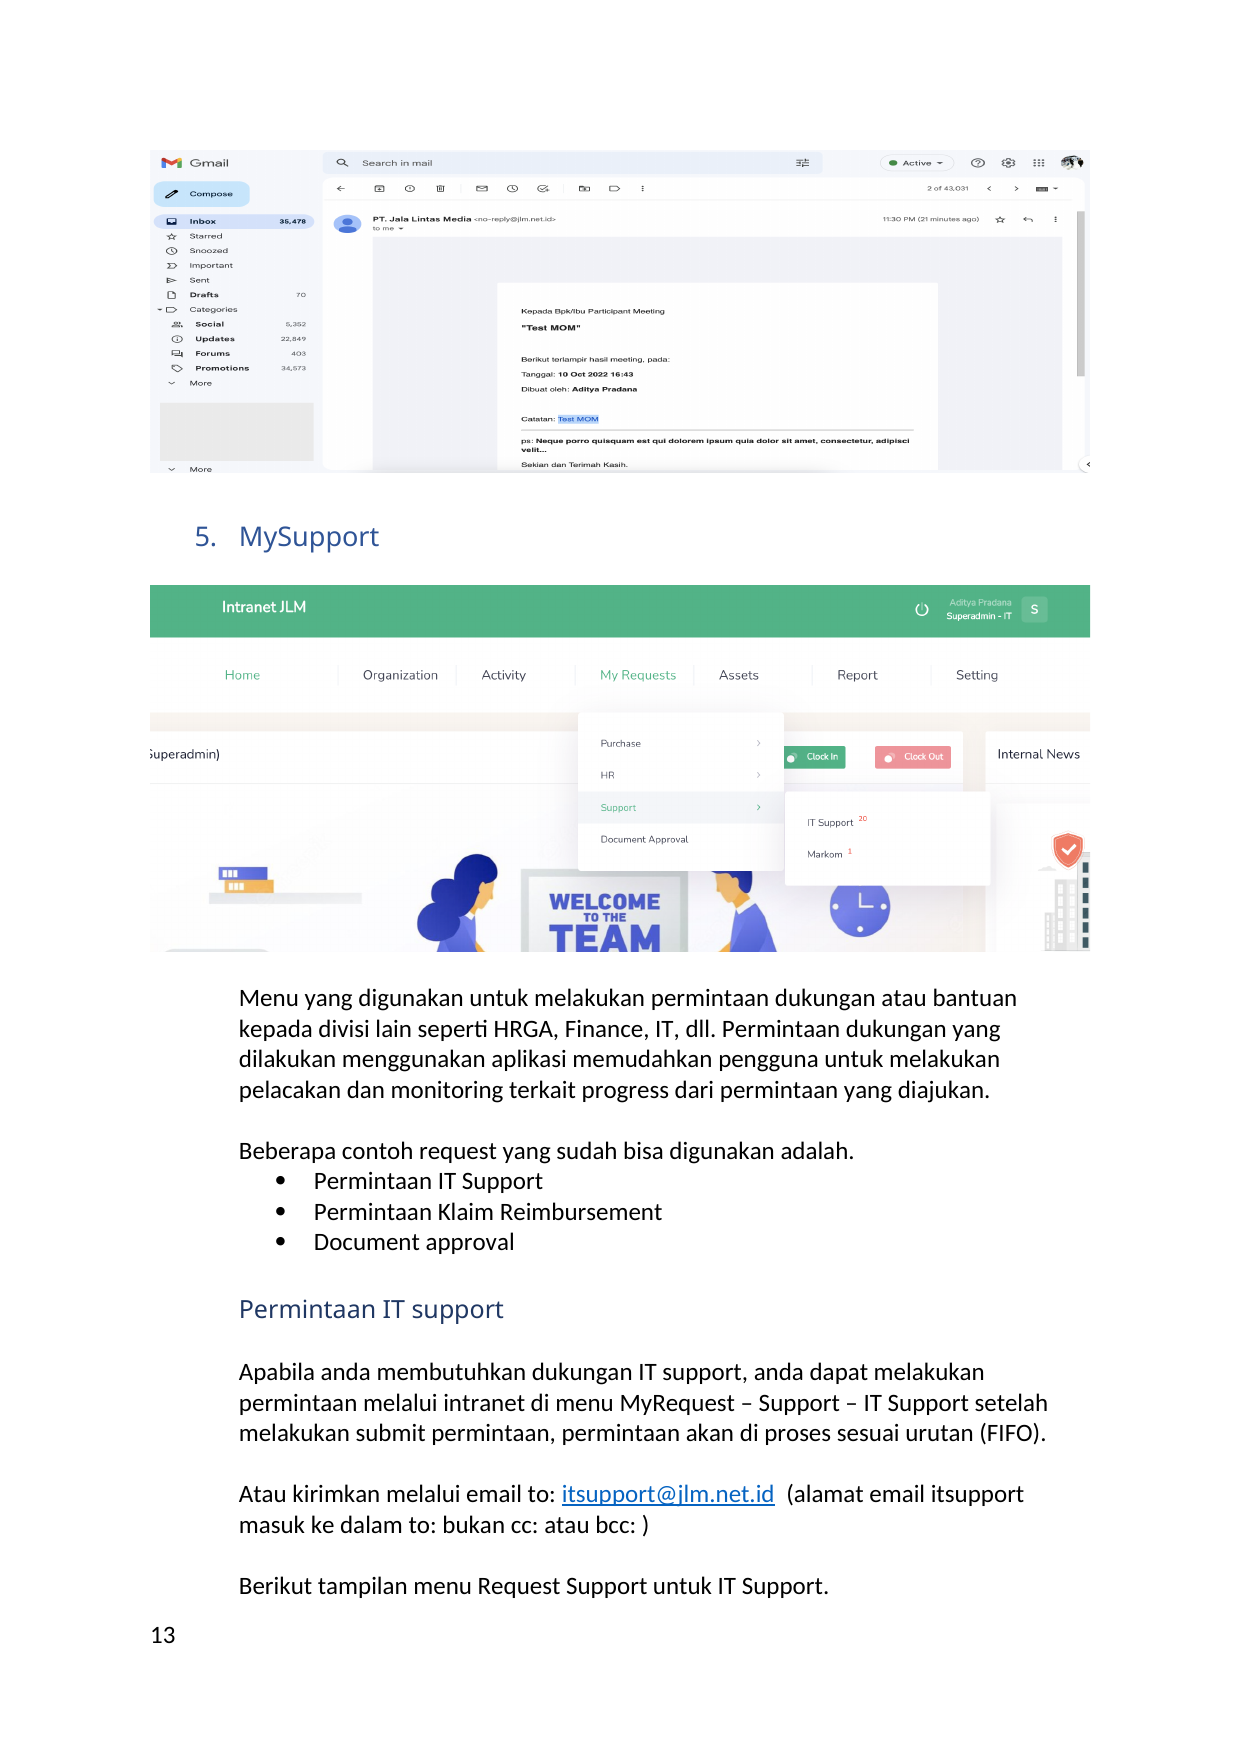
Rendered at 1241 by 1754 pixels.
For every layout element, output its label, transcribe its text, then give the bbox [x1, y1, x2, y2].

subtitle 5. MySupport [194, 518, 1090, 555]
list Document approval [276, 1226, 1090, 1257]
text Apabila anda membutuhkan dukungan IT support, anda dapat melakukan permintaan melalui intranet di menu MyRequest – Support – IT Support setelah melakukan submit permintaan, permintaan akan di proses sesuai urutan (FIFO). [239, 1356, 1090, 1448]
text Atau kirimkan melalui email to: itsupport@jlm.net.id (alamat email itsupport masuk ke dalam to: bukan cc: atau bcc: ) [239, 1478, 1090, 1539]
text Berikut tampilan menu Request Support untuk IT Support. [239, 1570, 1090, 1600]
list Permintaan Klaim Reimbursement [276, 1196, 1090, 1226]
list Permintaan IT Support [276, 1165, 1090, 1196]
text Menu yang digunakan untuk melakukan permintaan dukungan atau bantuan kepada divisi lain seperti HRGA, Finance, IT, dll. Permintaan dukungan yang dilakukan menggunakan aplikasi memudahkan pengguna untuk melakukan pelacakan dan monitoring terkait progress dari permintaan yang diajukan. [239, 982, 1090, 1104]
picture [150, 150, 1090, 473]
text Beberapa contoh request yang sudah bisa digunakan adalah. [239, 1135, 1090, 1165]
subtitle Permintaan IT support [164, 1292, 1090, 1326]
picture [150, 585, 1091, 952]
